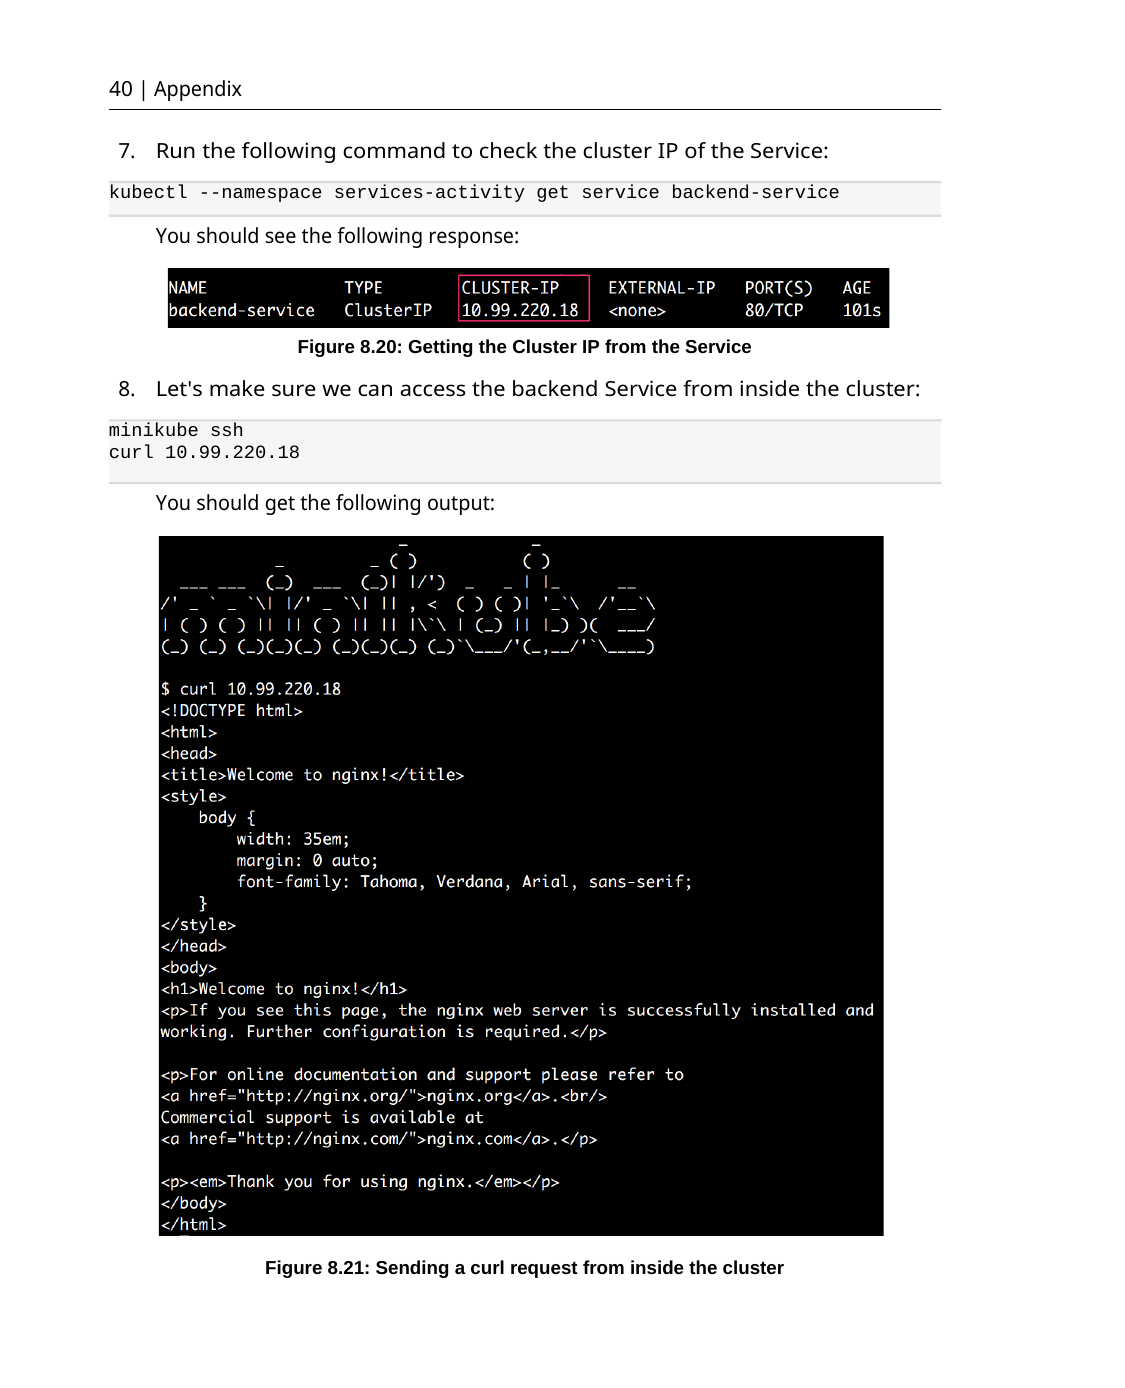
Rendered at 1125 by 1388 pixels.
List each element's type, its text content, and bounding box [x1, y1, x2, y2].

text You should get the following output: [156, 407, 1029, 517]
text You should see the following response: [156, 168, 1029, 249]
text Figure 8.21: Sending a curl request from inside the cluster [265, 1257, 1029, 1279]
text Figure 8.20: Getting the Cluster IP from the Service [297, 271, 1029, 358]
picture [158, 536, 884, 1236]
picture [167, 268, 890, 328]
list Let's make sure we can access the backend Service from inside the cluster: [118, 374, 1029, 403]
list Run the following command to check the cluster IP of the Service: [118, 136, 1029, 165]
